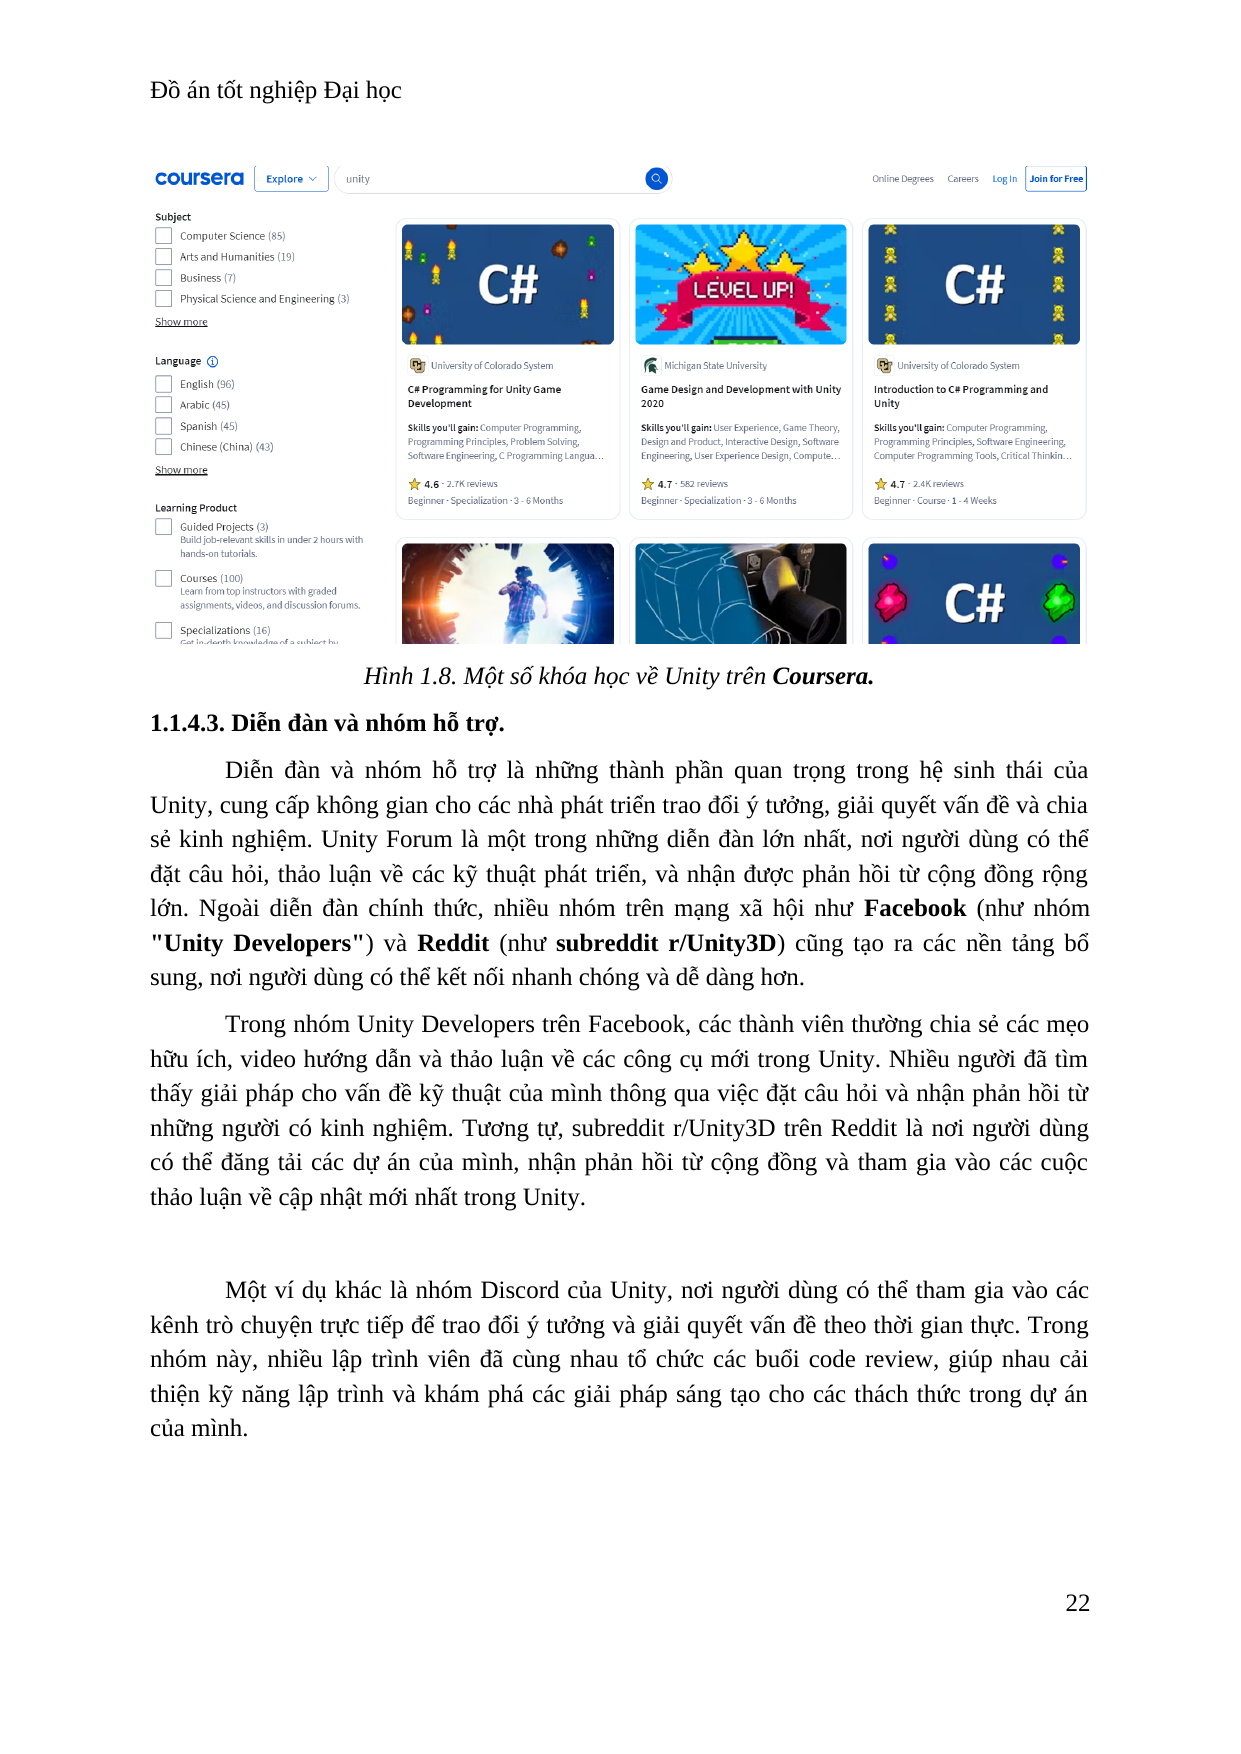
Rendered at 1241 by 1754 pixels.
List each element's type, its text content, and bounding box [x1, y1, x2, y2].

picture [695, 601, 699, 612]
text Diễn đàn và nhóm hỗ trợ là những thành phần quan trọng trong hệ sinh thái của Unity, cung cấp không gian cho các nhà phát triển trao đổi ý tưởng, giải quyết vấn đề và chia sẻ kinh nghiệm. Unity Forum là một trong những diễn đàn lớn nhất, nơi người dùng có thể đặt câu hỏi, thảo luận về các kỹ thuật phát triển, và nhận được phản hồi từ cộng đồng rộng lớn. Ngoài diễn đàn chính thức, nhiều nhóm trên mạng xã hội như Facebook (như nhóm "Unity Developers") và Reddit (như subreddit r/Unity3D) cũng tạo ra các nền tảng bổ sung, nơi người dùng có thể kết nối nhanh chóng và dễ dàng hơn. [150, 755, 1090, 991]
subtitle 1.1.4.3. Diễn đàn và nhóm hỗ trợ. [150, 708, 1090, 737]
text Một ví dụ khác là nhóm Discord của Unity, nơi người dùng có thể tham gia vào các kênh trò chuyện trực tiếp để trao đổi ý tưởng và giải quyết vấn đề theo thời gian thực. Trong nhóm này, nhiều lập trình viên đã cùng nhau tổ chức các buổi code review, giúp nhau cải thiện kỹ năng lập trình và khám phá các giải pháp sáng tạo cho các thách thức trong dự án của mình. [150, 1276, 1090, 1442]
picture [673, 593, 680, 611]
subtitle Hình 1.8. Một số khóa học về Unity trên Coursera. [150, 661, 1090, 690]
picture [730, 573, 737, 582]
picture [150, 166, 1091, 644]
picture [679, 615, 686, 629]
text Trong nhóm Unity Developers trên Facebook, các thành viên thường chia sẻ các mẹo hữu ích, video hướng dẫn và thảo luận về các công cụ mới trong Unity. Nhiều người đã tìm thấy giải pháp cho vấn đề kỹ thuật của mình thông qua việc đặt câu hỏi và nhận phản hồi từ những người có kinh nghiệm. Tương tự, subreddit r/Unity3D trên Reddit là nơi người dùng có thể đăng tải các dự án của mình, nhận phản hồi từ cộng đồng và tham gia vào các cuộc thảo luận về cập nhật mới nhất trong Unity. [150, 1009, 1090, 1210]
